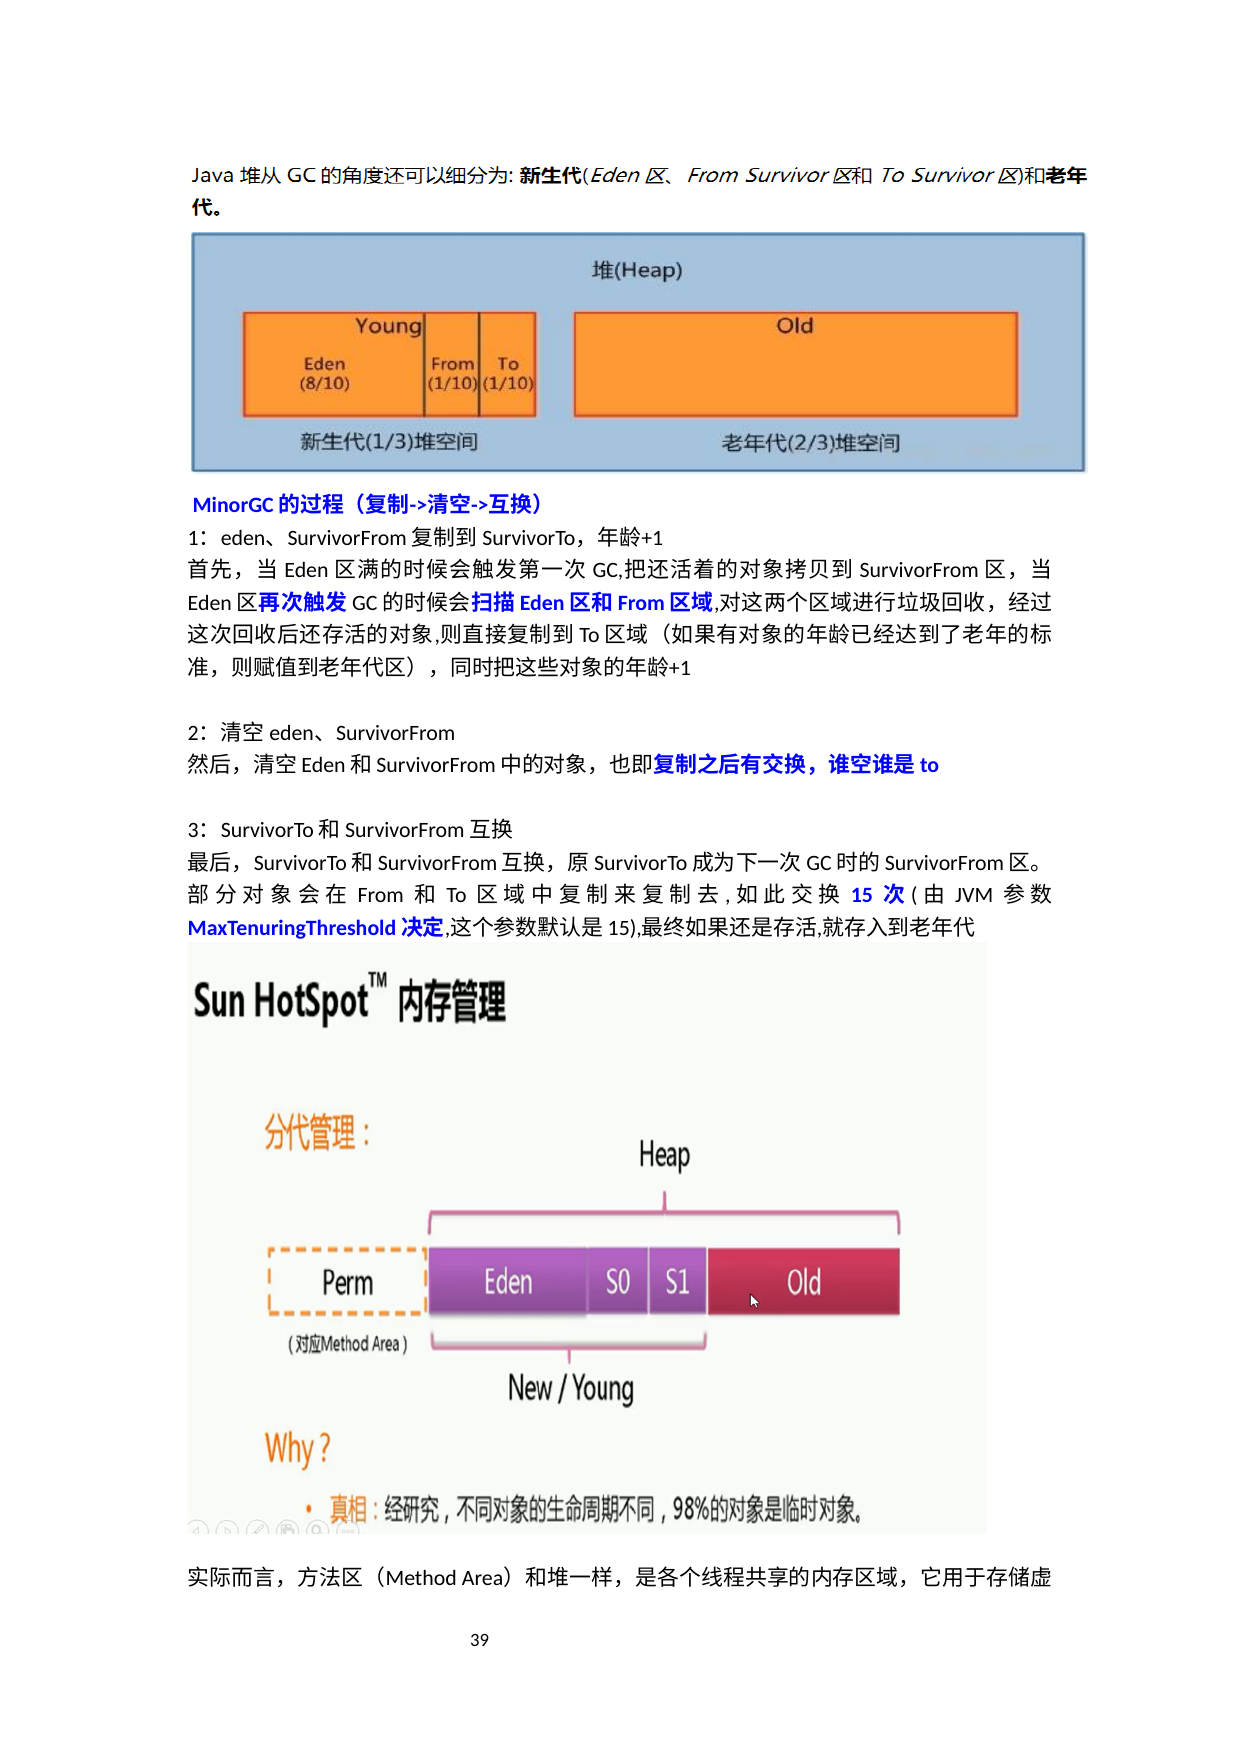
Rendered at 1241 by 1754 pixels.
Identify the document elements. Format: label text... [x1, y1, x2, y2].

text MinorGC的过程（复制->清空->互换） [187, 487, 1053, 519]
text 2：清空 eden、SurvivorFrom [187, 714, 1053, 747]
text 然后，清空Eden和SurvivorFrom中的对象，也即复制之后有交换，谁空谁是to [187, 747, 1053, 779]
text 首先，当Eden区满的时候会触发第一次GC,把还活着的对象拷贝到SurvivorFrom区，当Eden区再次触发GC的时候会扫描Eden区和From区域,对这两个区域进行垃圾回收，经过这次回收后还存活的对象,则直接复制到To区域（如果有对象的年龄已经达到了老年的标准，则赋值到老年代区），同时把这些对象的年龄+1 [187, 552, 1053, 682]
picture [187, 942, 987, 1534]
picture [187, 162, 1093, 479]
text 3：SurvivorTo和 SurvivorFrom 互换 [187, 812, 1053, 844]
text 最后，SurvivorTo和SurvivorFrom互换，原SurvivorTo成为下一次GC时的SurvivorFrom区。部分对象会在From和To区域中复制来复制去,如此交换15次(由JVM参数MaxTenuringThreshold决定,这个参数默认是15),最终如果还是存活,就存入到老年代 [187, 844, 1053, 942]
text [187, 1559, 1053, 1592]
text 1：eden、SurvivorFrom 复制到 SurvivorTo，年龄+1 [187, 519, 1053, 552]
